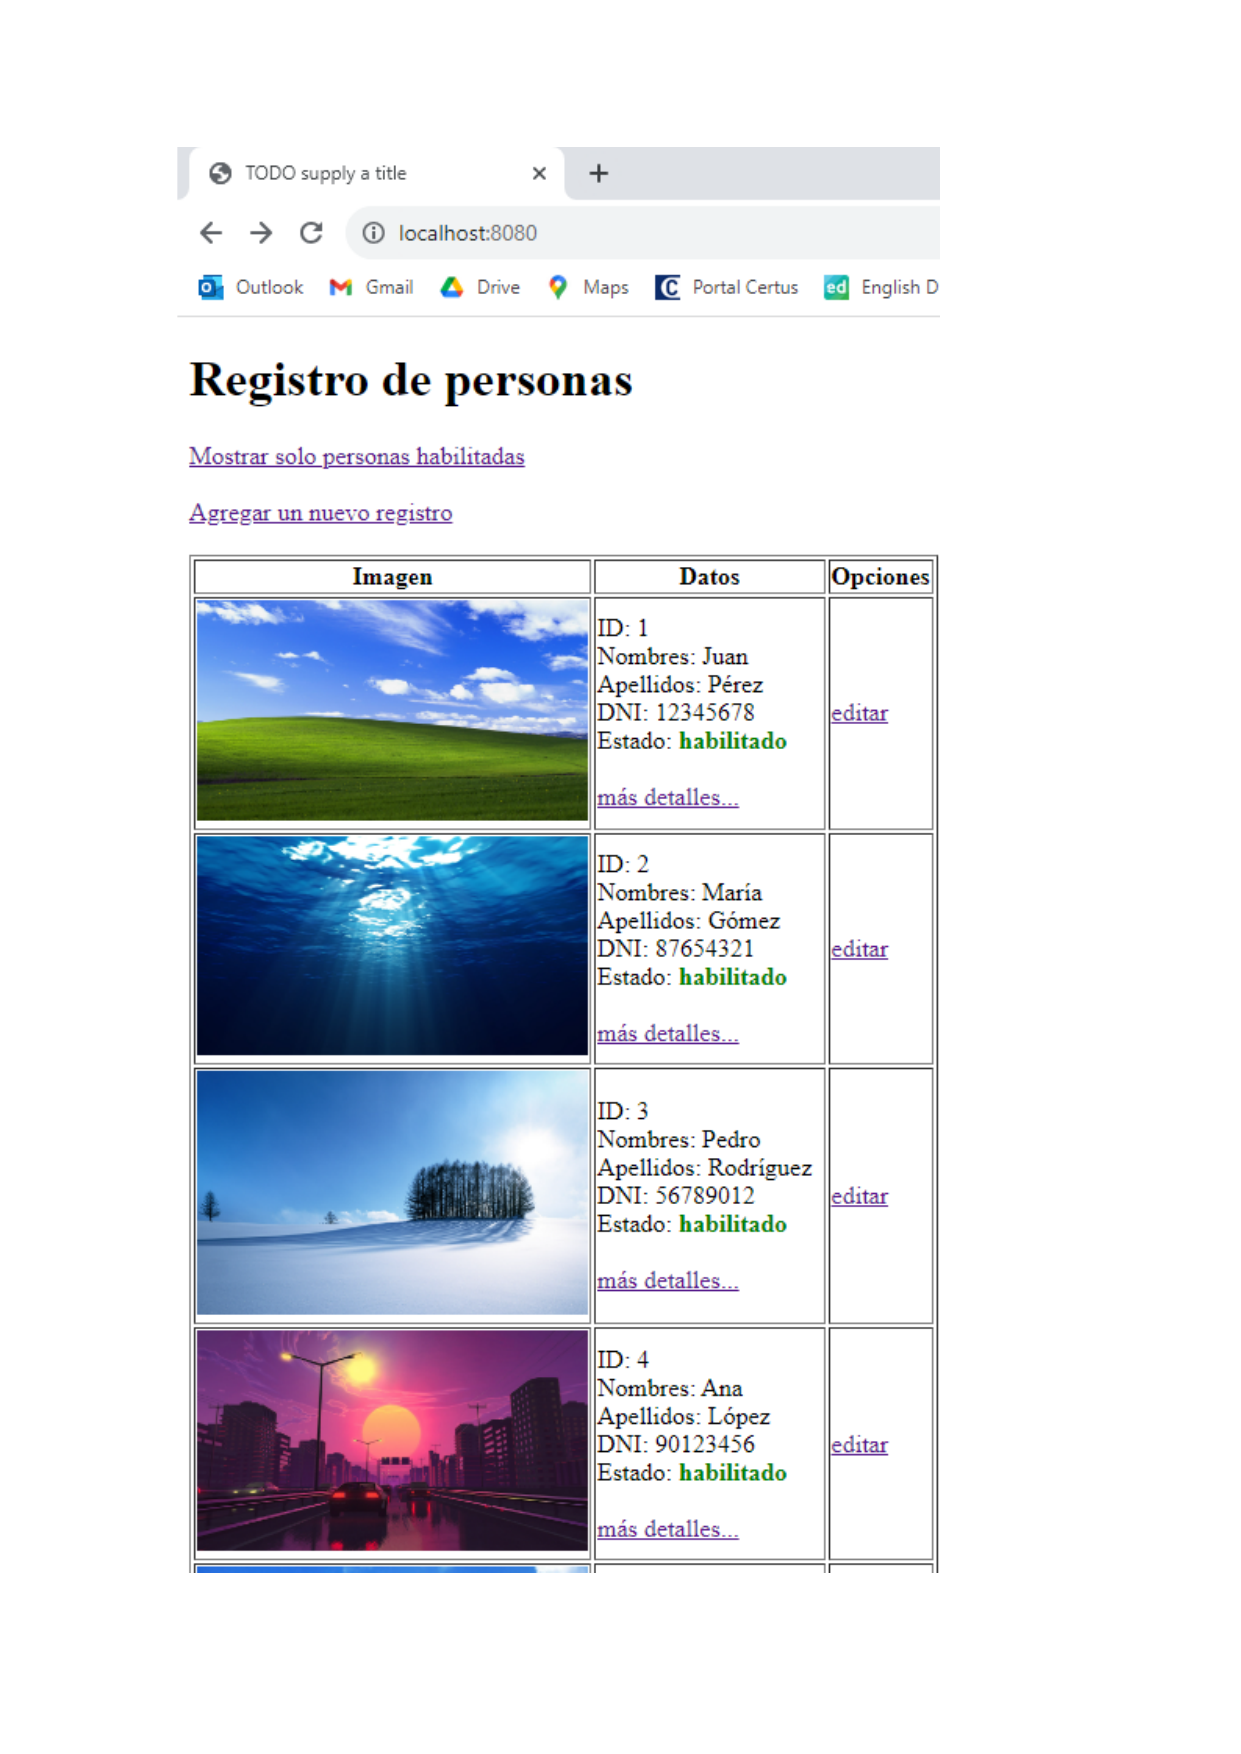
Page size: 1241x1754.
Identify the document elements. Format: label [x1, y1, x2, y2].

picture [177, 147, 940, 1573]
